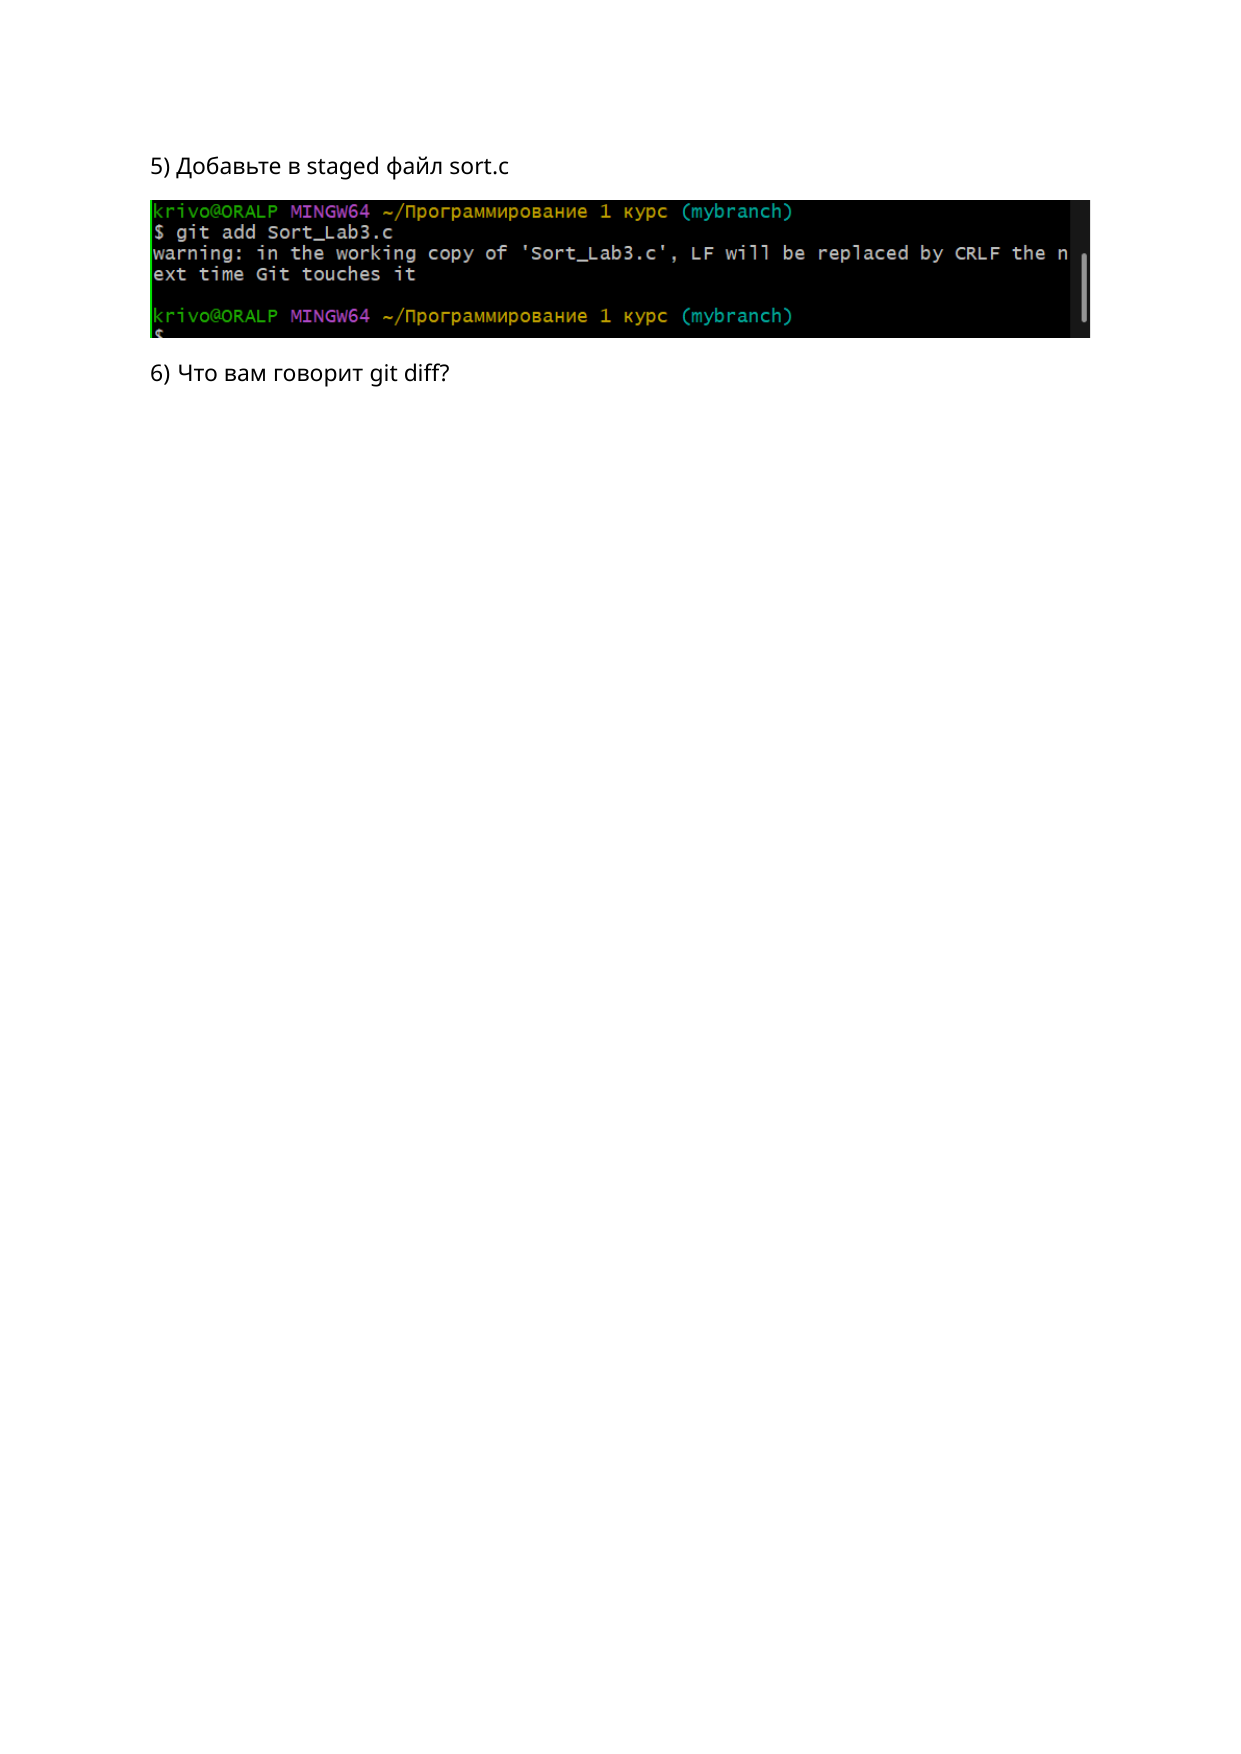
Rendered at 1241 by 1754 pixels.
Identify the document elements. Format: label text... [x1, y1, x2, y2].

picture [150, 200, 1091, 338]
text 6) Что вам говорит git diff? [150, 357, 1090, 388]
text 5) Добавьте в staged файл sort.c [150, 150, 1090, 181]
